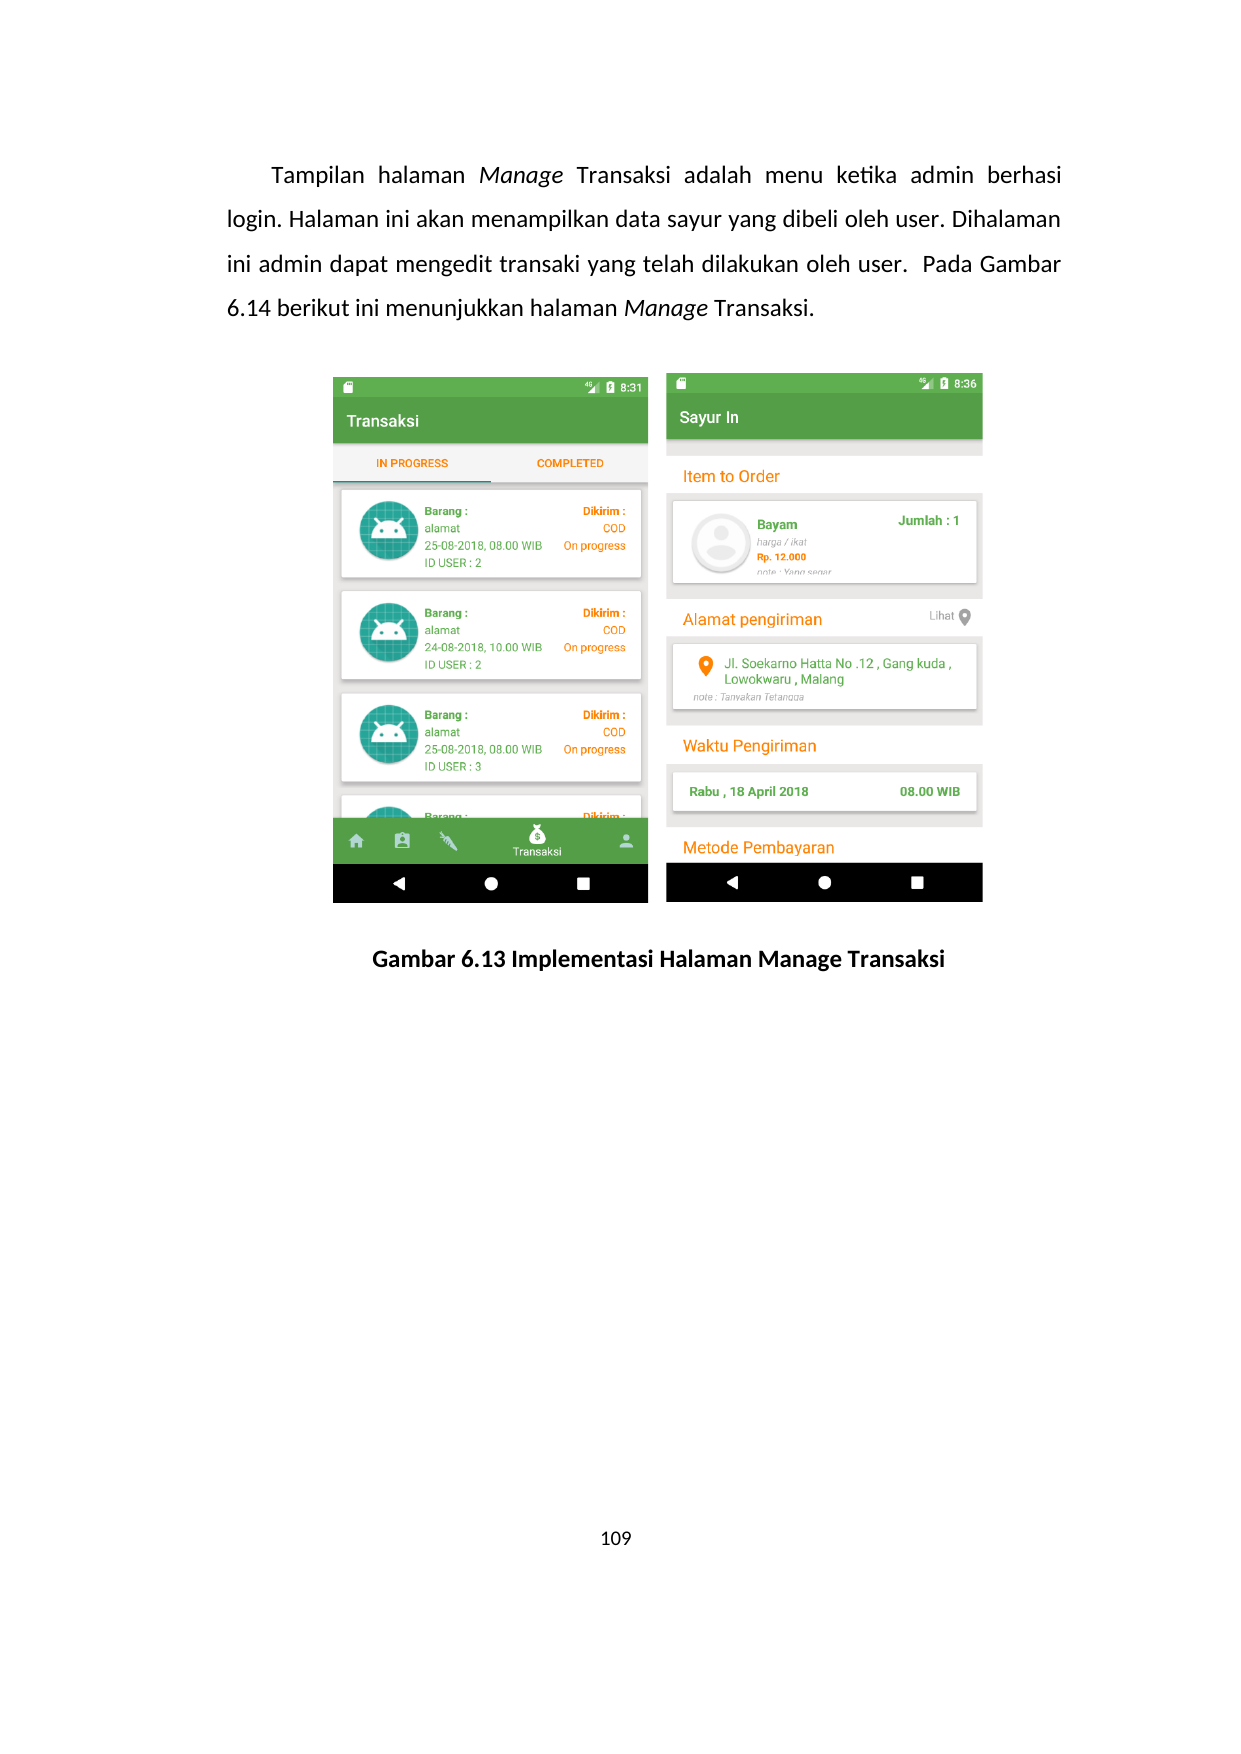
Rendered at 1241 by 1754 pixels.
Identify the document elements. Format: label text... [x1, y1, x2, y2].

picture [333, 377, 649, 903]
subtitle Gambar 6.13 Implementasi Halaman Manage Transaksi [226, 943, 1092, 974]
picture [666, 373, 983, 902]
text Tampilan halaman Manage Transaksi adalah menu ketika admin berhasi login. Halaman ini akan menampilkan data sayur yang dibeli oleh user. Dihalaman ini admin dapat mengedit transaki yang telah dilakukan oleh user. Pada Gambar 6.14 berikut ini menunjukkan halaman Manage Transaksi. [227, 159, 1062, 323]
